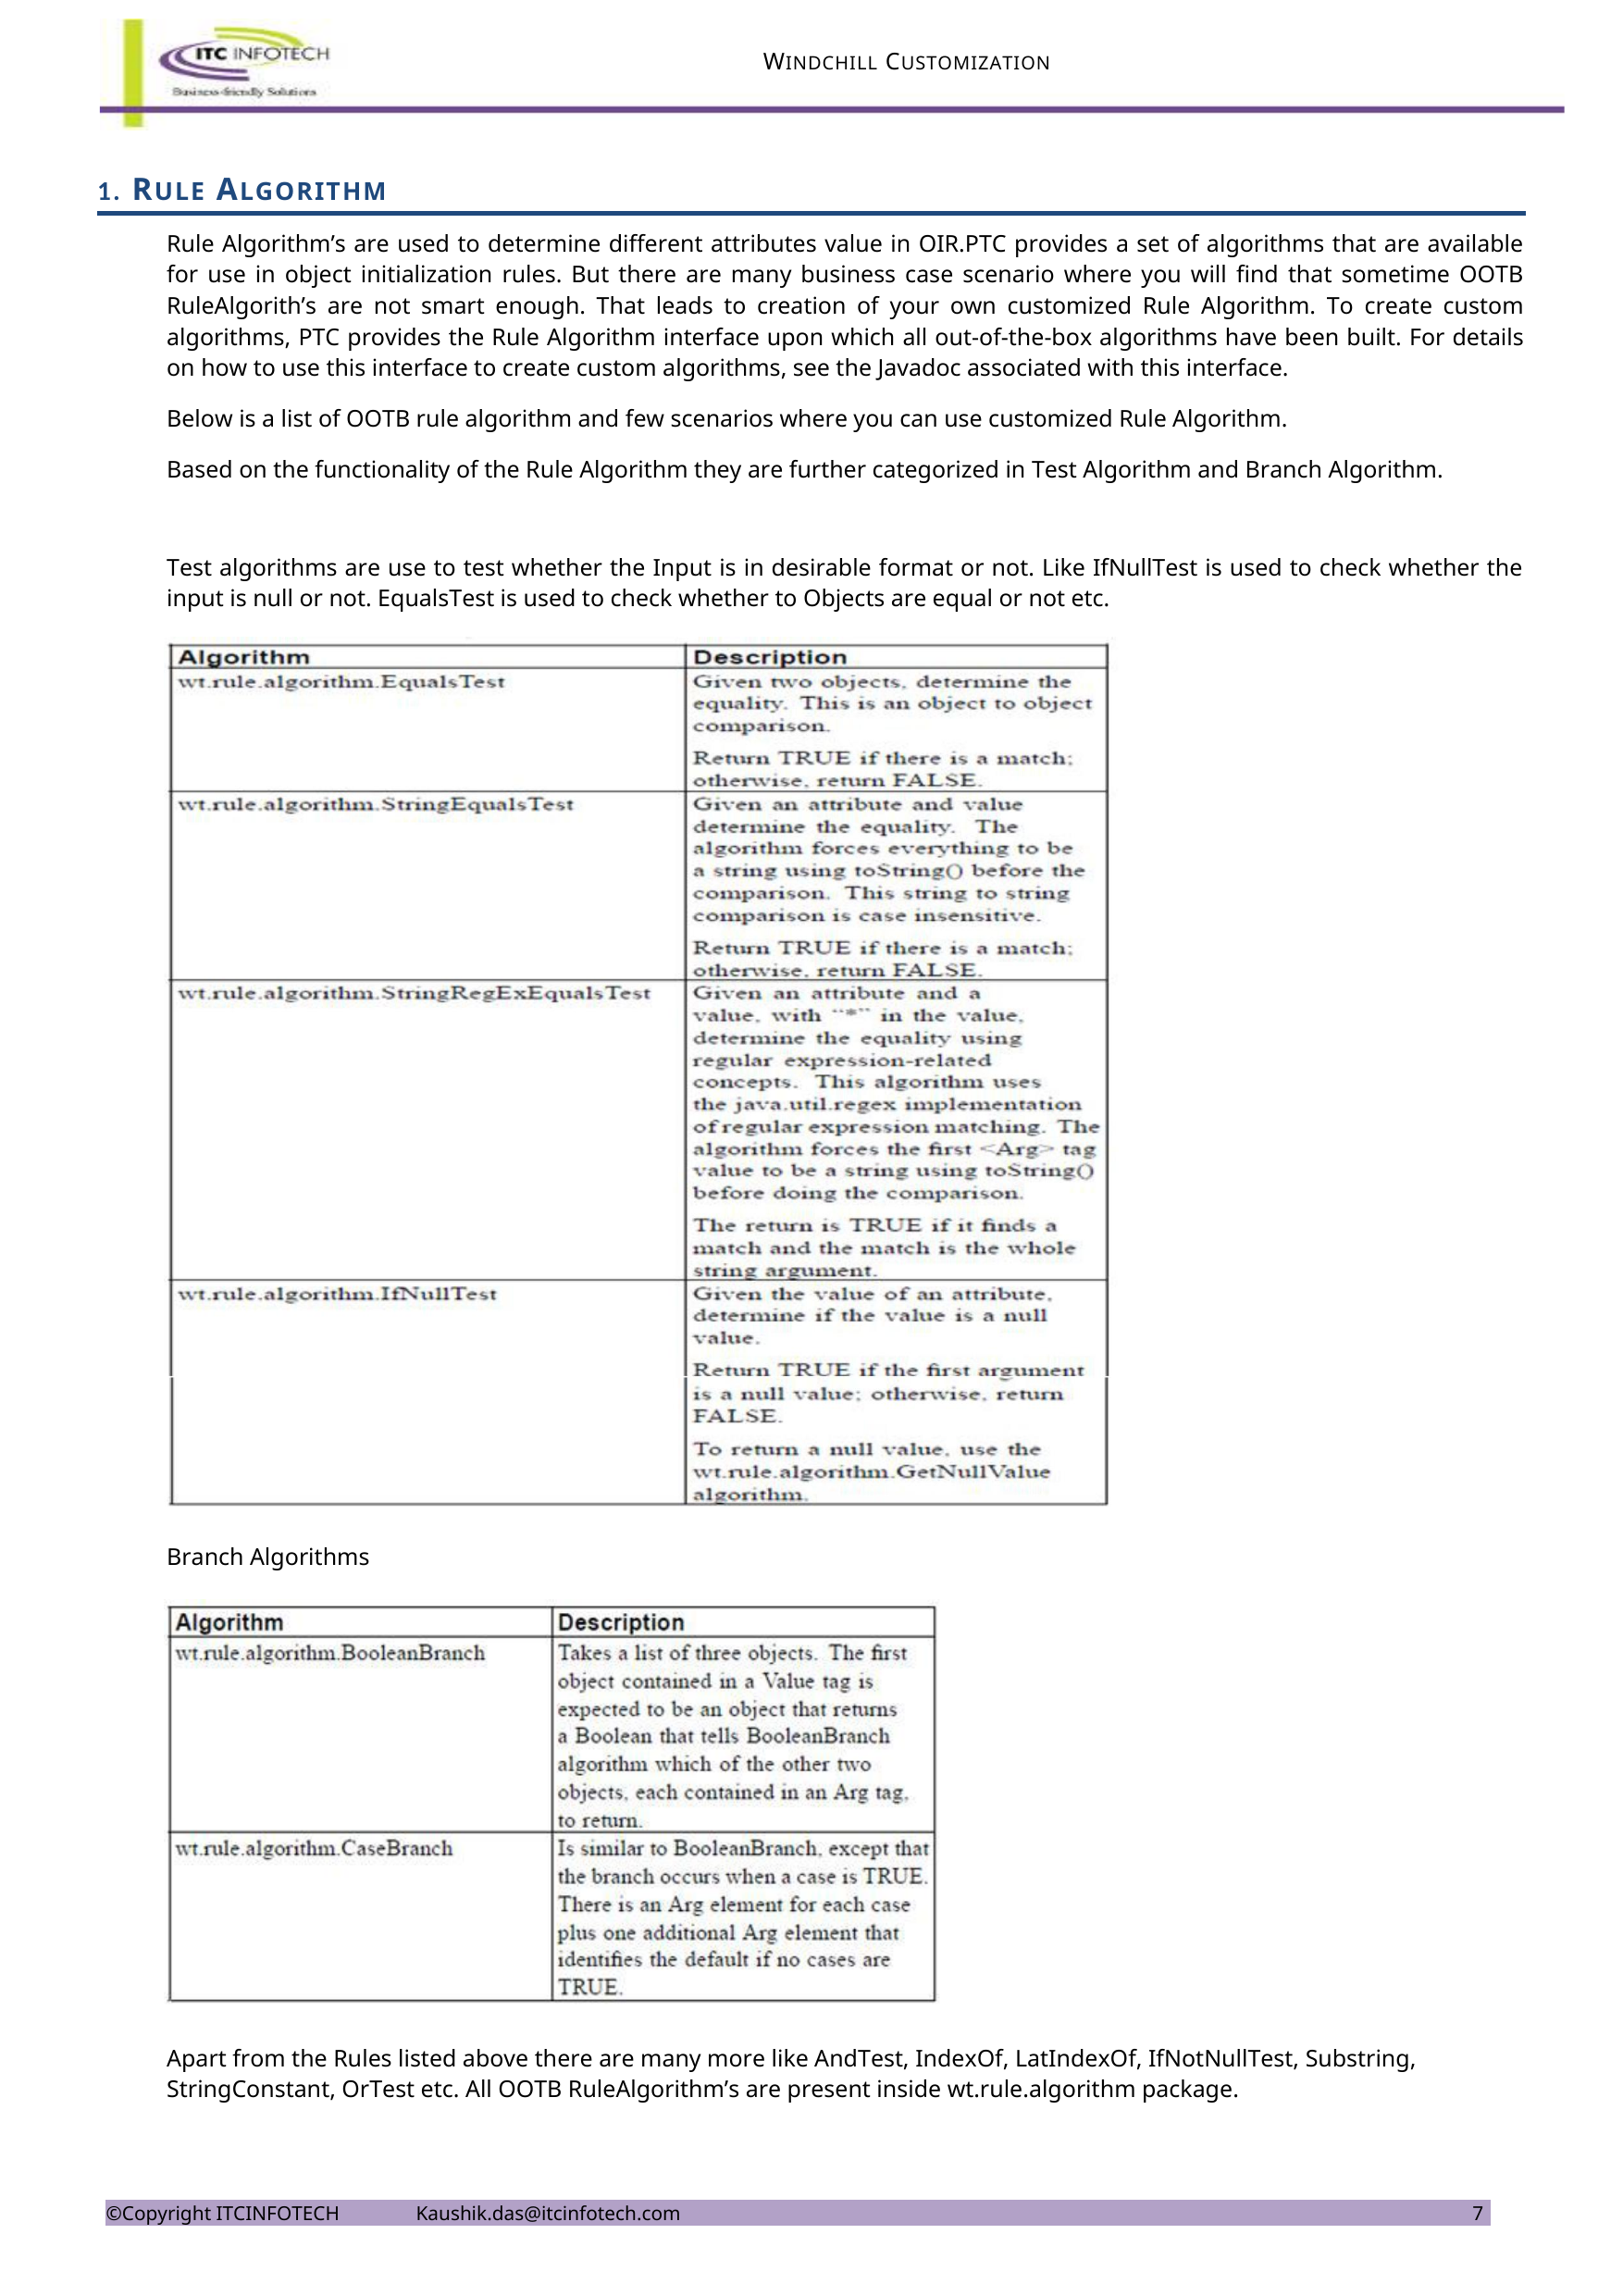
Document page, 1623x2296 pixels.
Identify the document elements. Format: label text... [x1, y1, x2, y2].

picture [164, 637, 1120, 1508]
text Based on the functionality of the Rule Algorithm they are further categorized in Test Algorithm and Branch Algorithm. [167, 453, 1524, 484]
text Below is a list of OOTB rule algorithm and few scenarios where you can use customized Rule Algorithm. [167, 403, 1526, 433]
text Test algorithms are use to test whether the Input is in desirable format or not. Like IfNullTest is used to check whether the input is null or not. EqualsTest is used to check whether to Objects are equal or not etc. [167, 551, 1526, 614]
subtitle Rule Algorithm [97, 168, 1526, 211]
picture [164, 1599, 941, 2010]
text Branch Algorithms [167, 1541, 1526, 1572]
text Apart from the Rules listed above there are many more like AndTest, IndexOf, LatIndexOf, IfNotNullTest, Substring, StringConstant, OrTest etc. All OOTB RuleAlgorithm’s are present inside wt.rule.algorithm package. [167, 2042, 1520, 2104]
picture [99, 19, 1565, 130]
text Rule Algorithm’s are used to determine different attributes value in OIR.PTC provides a set of algorithms that are available for use in object initialization rules. But there are many business case scenario where you will find that sometime OOTB RuleAlgorith’s are not smart enough. That leads to creation of your own customized Rule Algorithm. To create custom algorithms, PTC provides the Rule Algorithm interface upon which all out-of-the-box algorithms have been built. For details on how to use this interface to create custom algorithms, see the Javadoc associated with this interface. [167, 227, 1526, 383]
